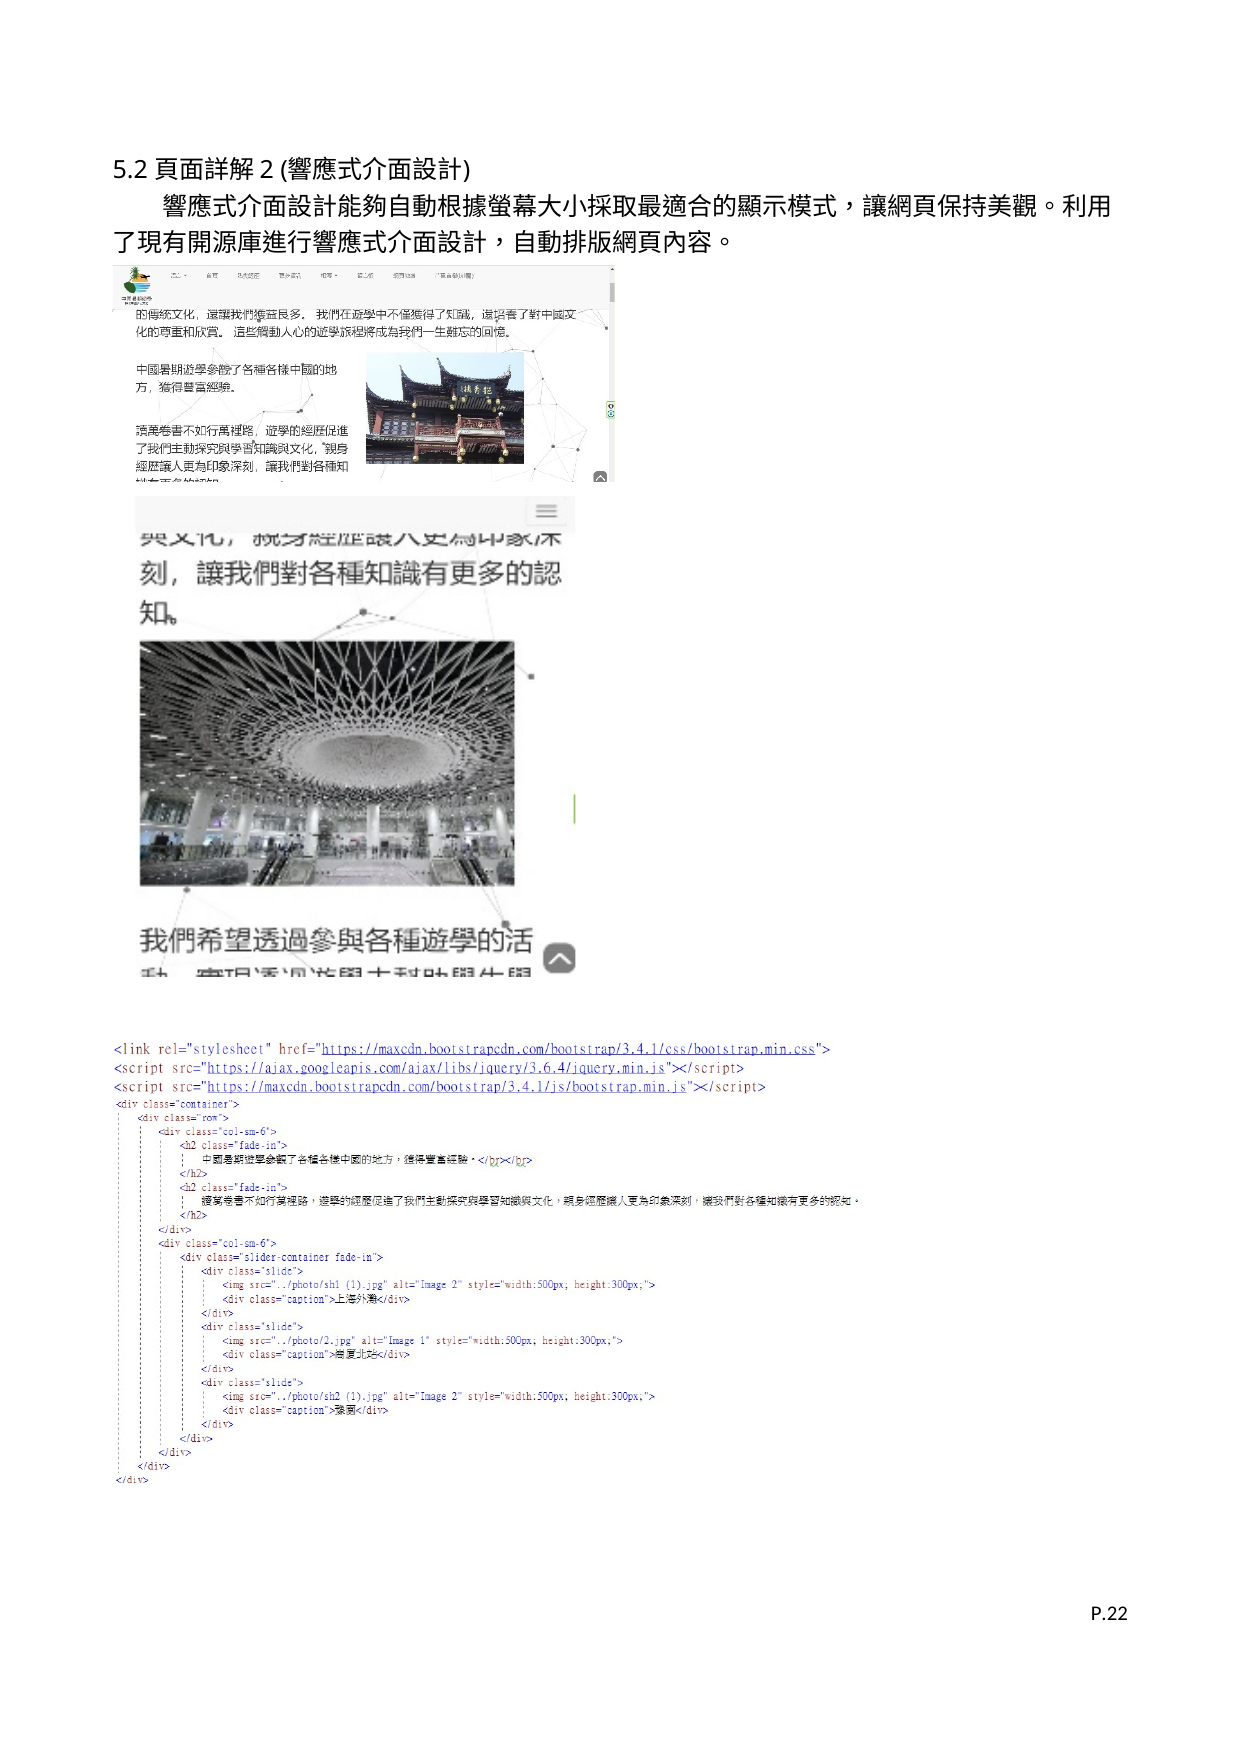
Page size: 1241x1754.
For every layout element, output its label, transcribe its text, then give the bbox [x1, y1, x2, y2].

picture [112, 1041, 838, 1094]
text 5.2 頁面詳解2 (響應式介面設計) [112, 150, 1128, 186]
text 響應式介面設計能夠自動根據螢幕大小採取最適合的顯示模式，讓網頁保持美觀。利用了現有開源庫進行響應式介面設計，自動排版網頁內容。 [112, 186, 1128, 259]
picture [135, 496, 576, 977]
picture [112, 262, 615, 482]
picture [112, 1098, 863, 1486]
